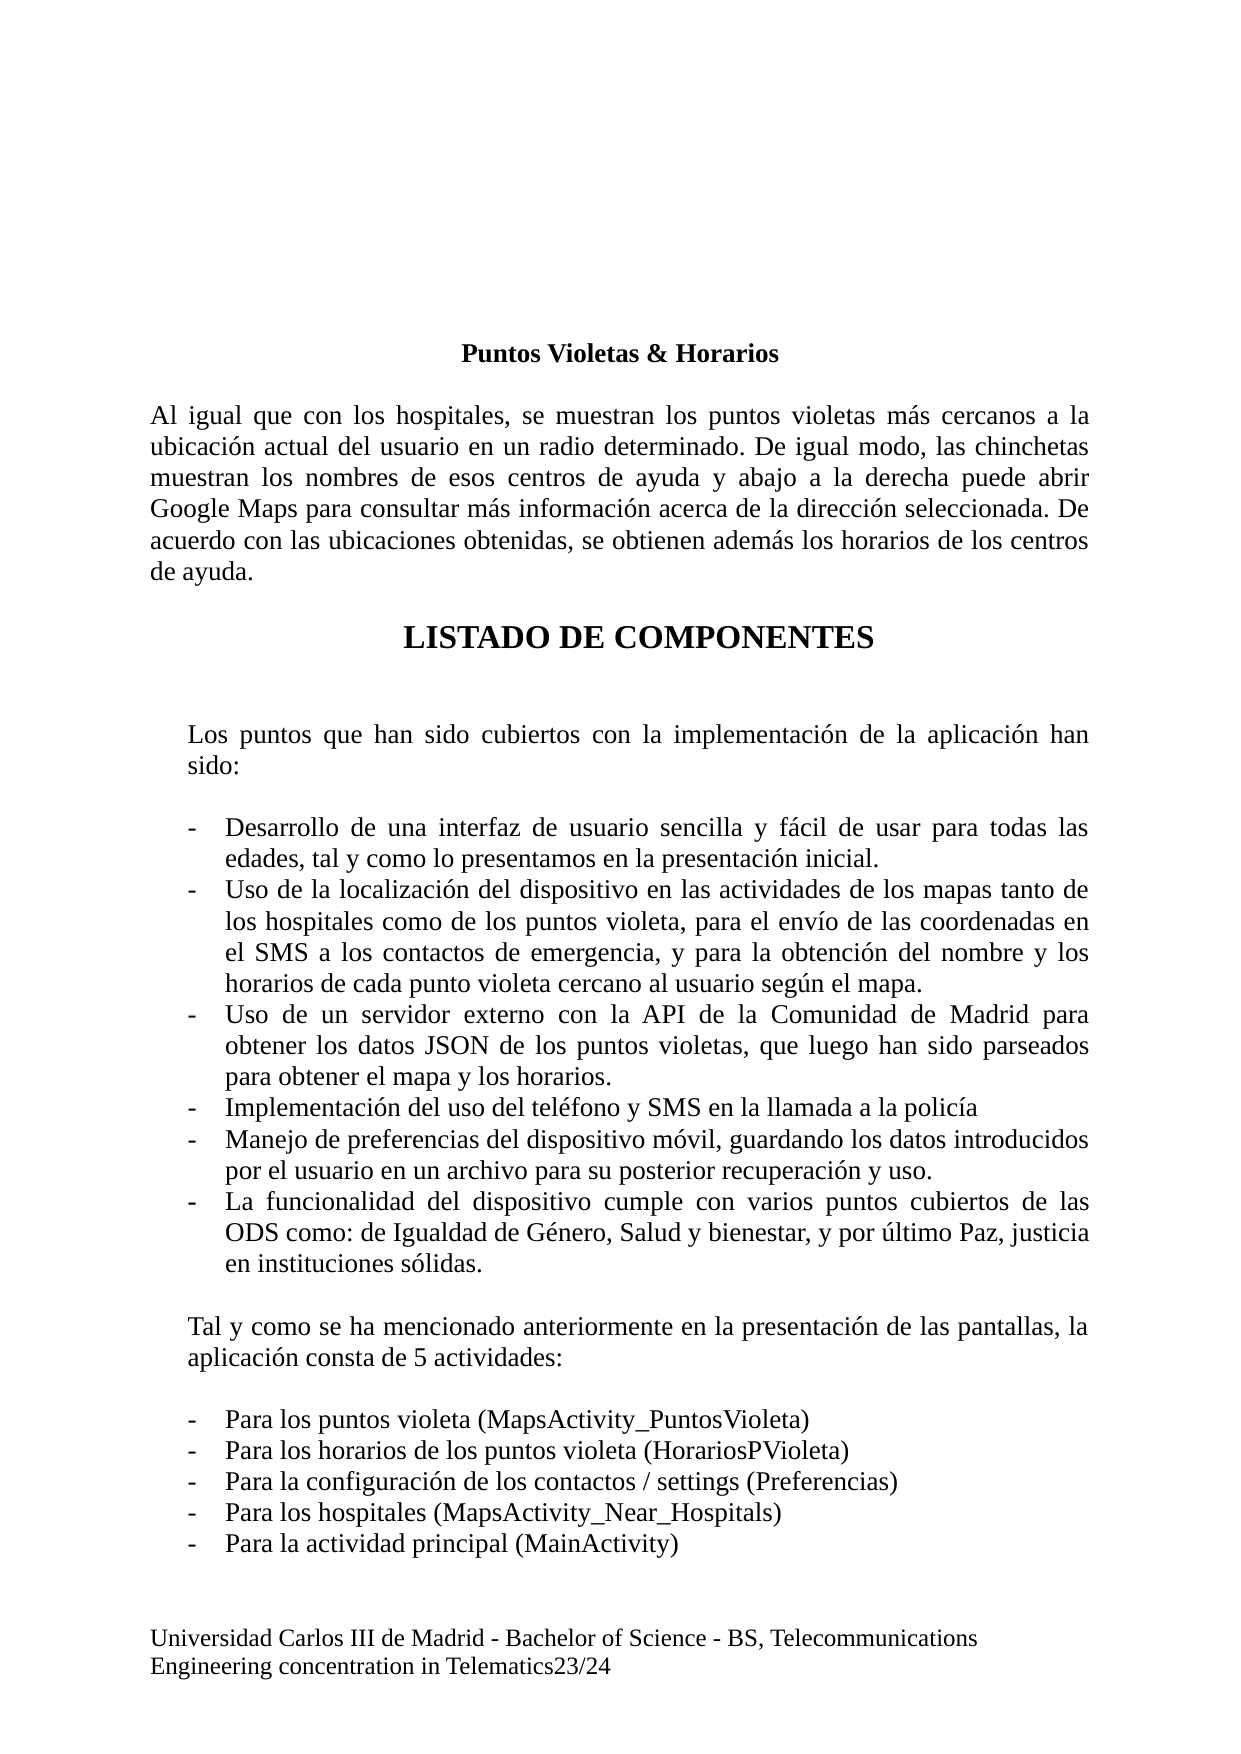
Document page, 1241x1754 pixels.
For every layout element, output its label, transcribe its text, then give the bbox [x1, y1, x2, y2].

list Para la actividad principal (MainActivity) [187, 1528, 1090, 1559]
text Tal y como se ha mencionado anteriormente en la presentación de las pantallas, la aplicación consta de 5 actividades: [187, 1309, 1090, 1372]
text Puntos Violetas & Horarios [150, 337, 1090, 368]
text Los puntos que han sido cubiertos con la implementación de la aplicación han sido: [187, 718, 1090, 780]
list Desarrollo de una interfaz de usuario sencilla y fácil de usar para todas las edades, tal y como lo presentamos en la presentación inicial. [187, 811, 1090, 873]
text Al igual que con los hospitales, se muestran los puntos violetas más cercanos a la ubicación actual del usuario en un radio determinado. De igual modo, las chinchetas muestran los nombres de esos centros de ayuda y abajo a la derecha puede abrir Google Maps para consultar más información acerca de la dirección seleccionada. De acuerdo con las ubicaciones obtenidas, se obtienen además los horarios de los centros de ayuda. [150, 399, 1090, 586]
list Para la configuración de los contactos / settings (Preferencias) [187, 1465, 1090, 1496]
list Implementación del uso del teléfono y SMS en la llamada a la policía [187, 1092, 1090, 1123]
list Para los puntos violeta (MapsActivity_PuntosVioleta) [187, 1403, 1090, 1434]
list Manejo de preferencias del dispositivo móvil, guardando los datos introducidos por el usuario en un archivo para su posterior recuperación y uso. [187, 1123, 1090, 1185]
text LISTADO DE COMPONENTES [187, 617, 1090, 656]
list La funcionalidad del dispositivo cumple con varios puntos cubiertos de las ODS como: de Igualdad de Género, Salud y bienestar, y por último Paz, justicia en instituciones sólidas. [187, 1185, 1090, 1278]
list Uso de la localización del dispositivo en las actividades de los mapas tanto de los hospitales como de los puntos violeta, para el envío de las coordenadas en el SMS a los contactos de emergencia, y para la obtención del nombre y los horarios de cada punto violeta cercano al usuario según el mapa. [187, 873, 1090, 998]
list Para los horarios de los puntos violeta (HorariosPVioleta) [187, 1434, 1090, 1465]
list Uso de un servidor externo con la API de la Comunidad de Madrid para obtener los datos JSON de los puntos violetas, que luego han sido parseados para obtener el mapa y los horarios. [187, 998, 1090, 1092]
list Para los hospitales (MapsActivity_Near_Hospitals) [187, 1496, 1090, 1528]
